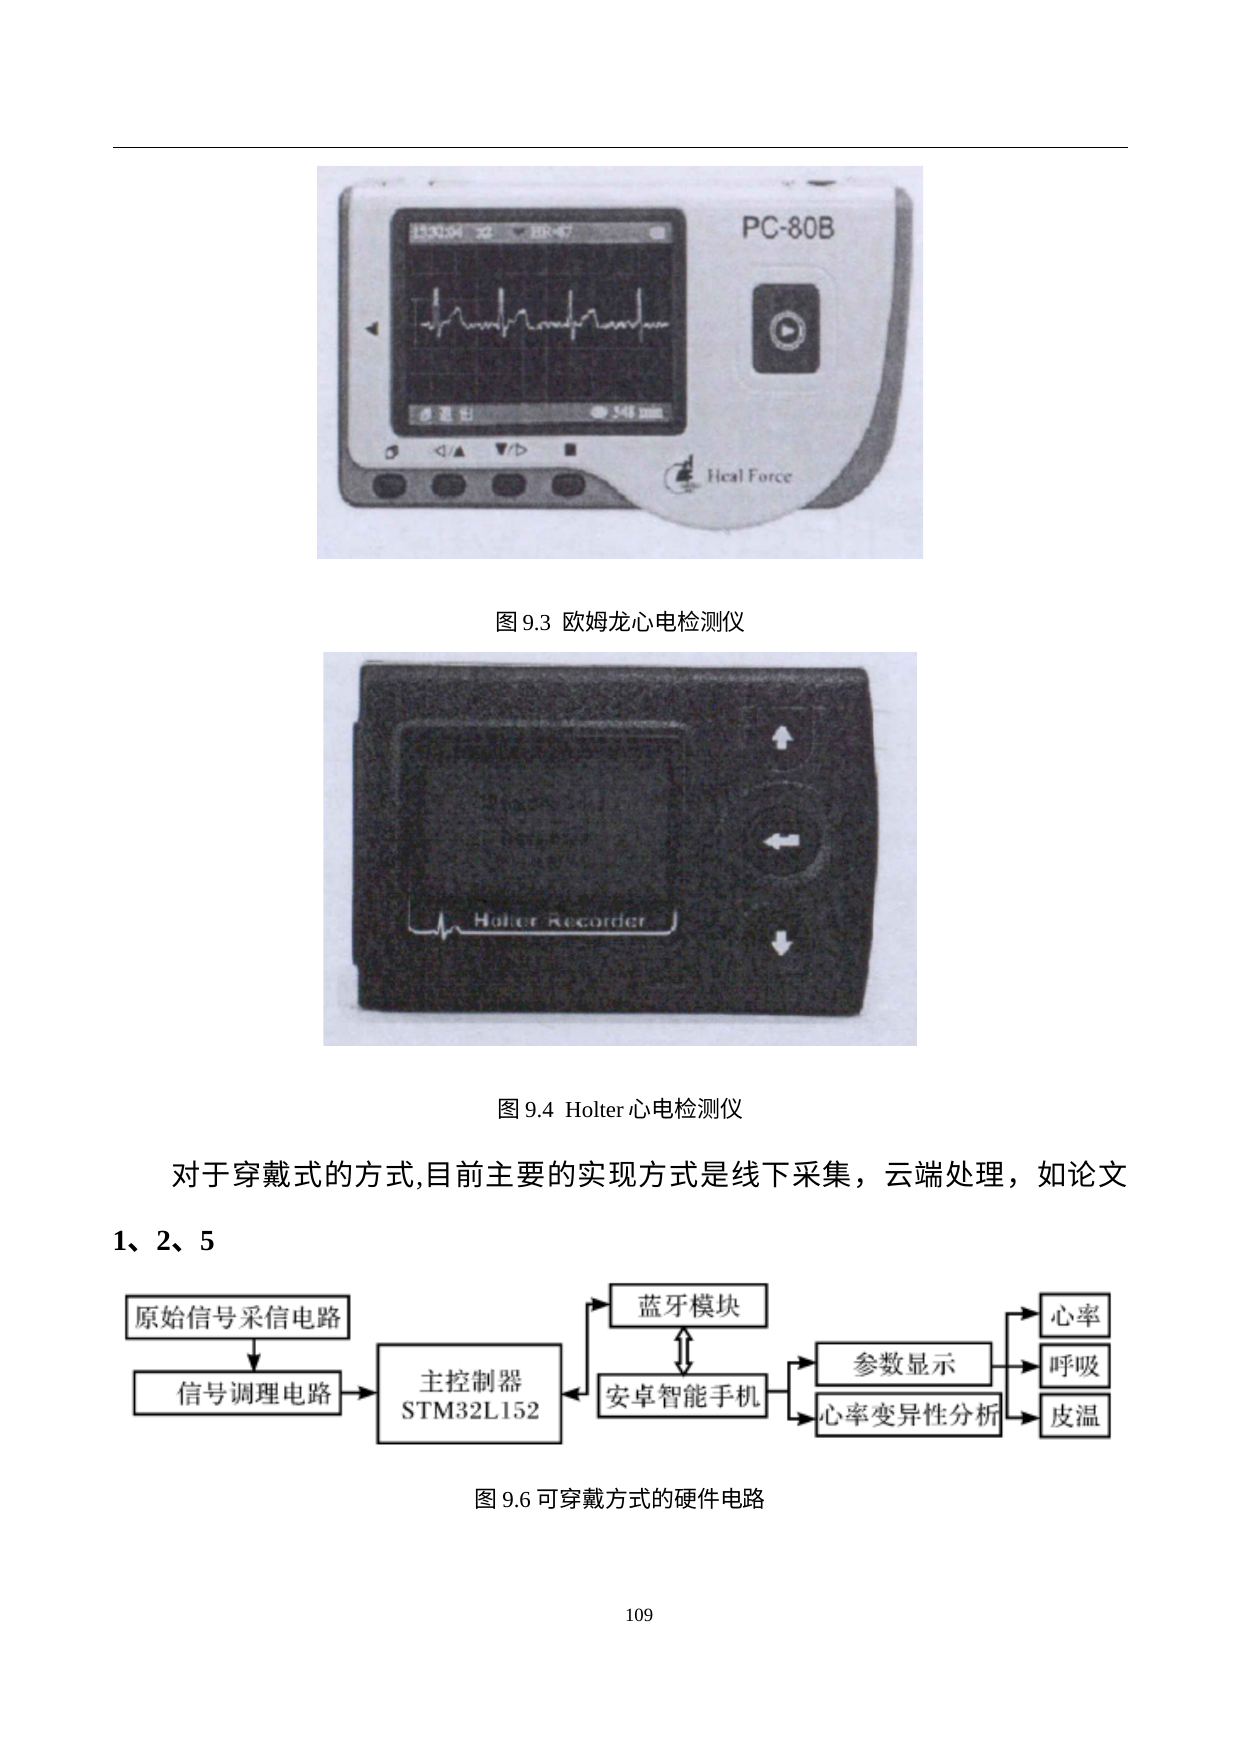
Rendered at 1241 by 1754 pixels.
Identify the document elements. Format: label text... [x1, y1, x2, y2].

text 图9.3 欧姆龙心电检测仪 [112, 588, 1128, 653]
text 对于穿戴式的方式,目前主要的实现方式是线下采集，云端处理，如论文1、2、5 [112, 1140, 1128, 1270]
picture [112, 1270, 1128, 1460]
text 图9.6 可穿戴方式的硬件电路 [112, 1465, 1128, 1530]
text 图9.4 Holter心电检测仪 [112, 1075, 1128, 1140]
picture [317, 165, 924, 559]
picture [323, 652, 917, 1046]
